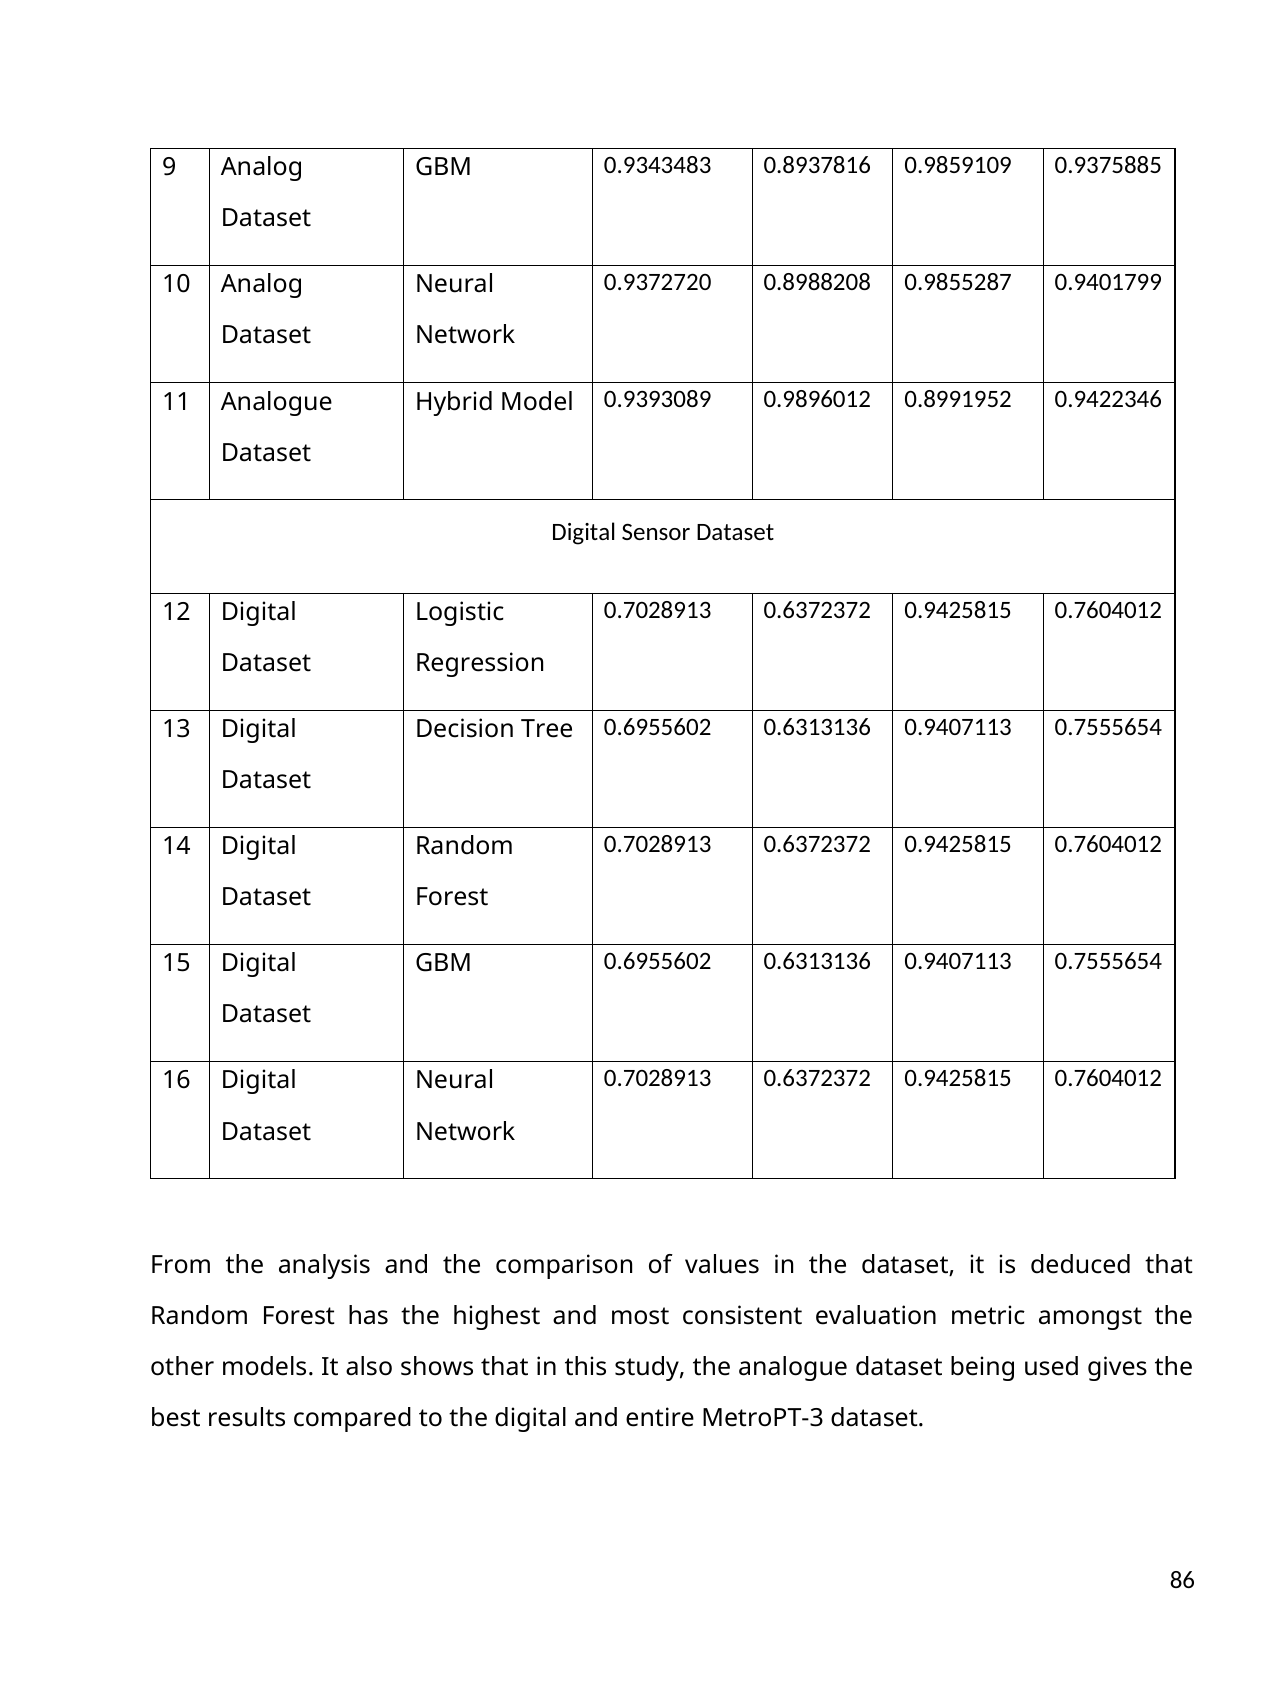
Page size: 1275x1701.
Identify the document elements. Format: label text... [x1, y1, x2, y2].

table_cell Digital Dataset [210, 945, 403, 1061]
table_cell 0.9372720 [593, 266, 752, 382]
table_cell 0.6313136 [753, 711, 892, 827]
table_cell 0.8991952 [893, 383, 1043, 499]
table_cell 0.9401799 [1044, 266, 1174, 382]
table_cell 0.9425815 [893, 828, 1043, 944]
table_cell 0.7028913 [593, 594, 752, 710]
table_cell 0.9855287 [893, 266, 1043, 382]
table_cell 0.6372372 [753, 1062, 892, 1178]
table_cell 0.9896012 [753, 383, 892, 499]
table_cell 0.7555654 [1044, 711, 1174, 827]
table_cell Neural Network [404, 1062, 592, 1178]
table_cell 13 [151, 711, 209, 827]
table_cell 0.9425815 [893, 1062, 1043, 1178]
table_cell Analog Dataset [210, 266, 403, 382]
table_cell 0.9859109 [893, 149, 1043, 265]
table_cell 0.8988208 [753, 266, 892, 382]
table_cell 14 [151, 828, 209, 944]
table_cell 15 [151, 945, 209, 1061]
table_cell Digital Dataset [210, 828, 403, 944]
table_cell Digital Dataset [210, 711, 403, 827]
table_cell 11 [151, 383, 209, 499]
table_cell 0.7604012 [1044, 828, 1174, 944]
table_cell 0.9393089 [593, 383, 752, 499]
table_cell 0.9343483 [593, 149, 752, 265]
table_cell 12 [151, 594, 209, 710]
table_cell 0.9375885 [1044, 149, 1174, 265]
table_cell 0.7028913 [593, 1062, 752, 1178]
table_cell 16 [151, 1062, 209, 1178]
text From the analysis and the comparison of values in the dataset, it is deduced that Random Forest has the highest and most consistent evaluation metric amongst the other models. It also shows that in this study, the analogue dataset being used gives the best results compared to the digital and entire MetroPT-3 dataset. [150, 1247, 1195, 1434]
table_cell 0.8937816 [753, 149, 892, 265]
table_cell 0.6372372 [753, 828, 892, 944]
table_cell Hybrid Model [404, 383, 592, 499]
table_cell Digital Sensor Dataset [151, 500, 1174, 593]
table_cell 0.9407113 [893, 711, 1043, 827]
table_cell 0.7604012 [1044, 594, 1174, 710]
table_cell Decision Tree [404, 711, 592, 827]
table_cell 0.7028913 [593, 828, 752, 944]
table_cell 0.9425815 [893, 594, 1043, 710]
table_cell 0.7604012 [1044, 1062, 1174, 1178]
table_cell Neural Network [404, 266, 592, 382]
table_cell 0.9422346 [1044, 383, 1174, 499]
table_cell 10 [151, 266, 209, 382]
table_cell Analogue Dataset [210, 383, 403, 499]
table_cell 9 [151, 149, 209, 265]
table_cell 0.6372372 [753, 594, 892, 710]
table_cell 0.9407113 [893, 945, 1043, 1061]
table_cell 0.6955602 [593, 945, 752, 1061]
table_cell GBM [404, 945, 592, 1061]
table_cell Logistic Regression [404, 594, 592, 710]
table_cell GBM [404, 149, 592, 265]
table_cell 0.6313136 [753, 945, 892, 1061]
table_cell 0.6955602 [593, 711, 752, 827]
table_cell 0.7555654 [1044, 945, 1174, 1061]
table_cell Random Forest [404, 828, 592, 944]
table_cell Analog Dataset [210, 149, 403, 265]
table_cell Digital Dataset [210, 1062, 403, 1178]
table_cell Digital Dataset [210, 594, 403, 710]
